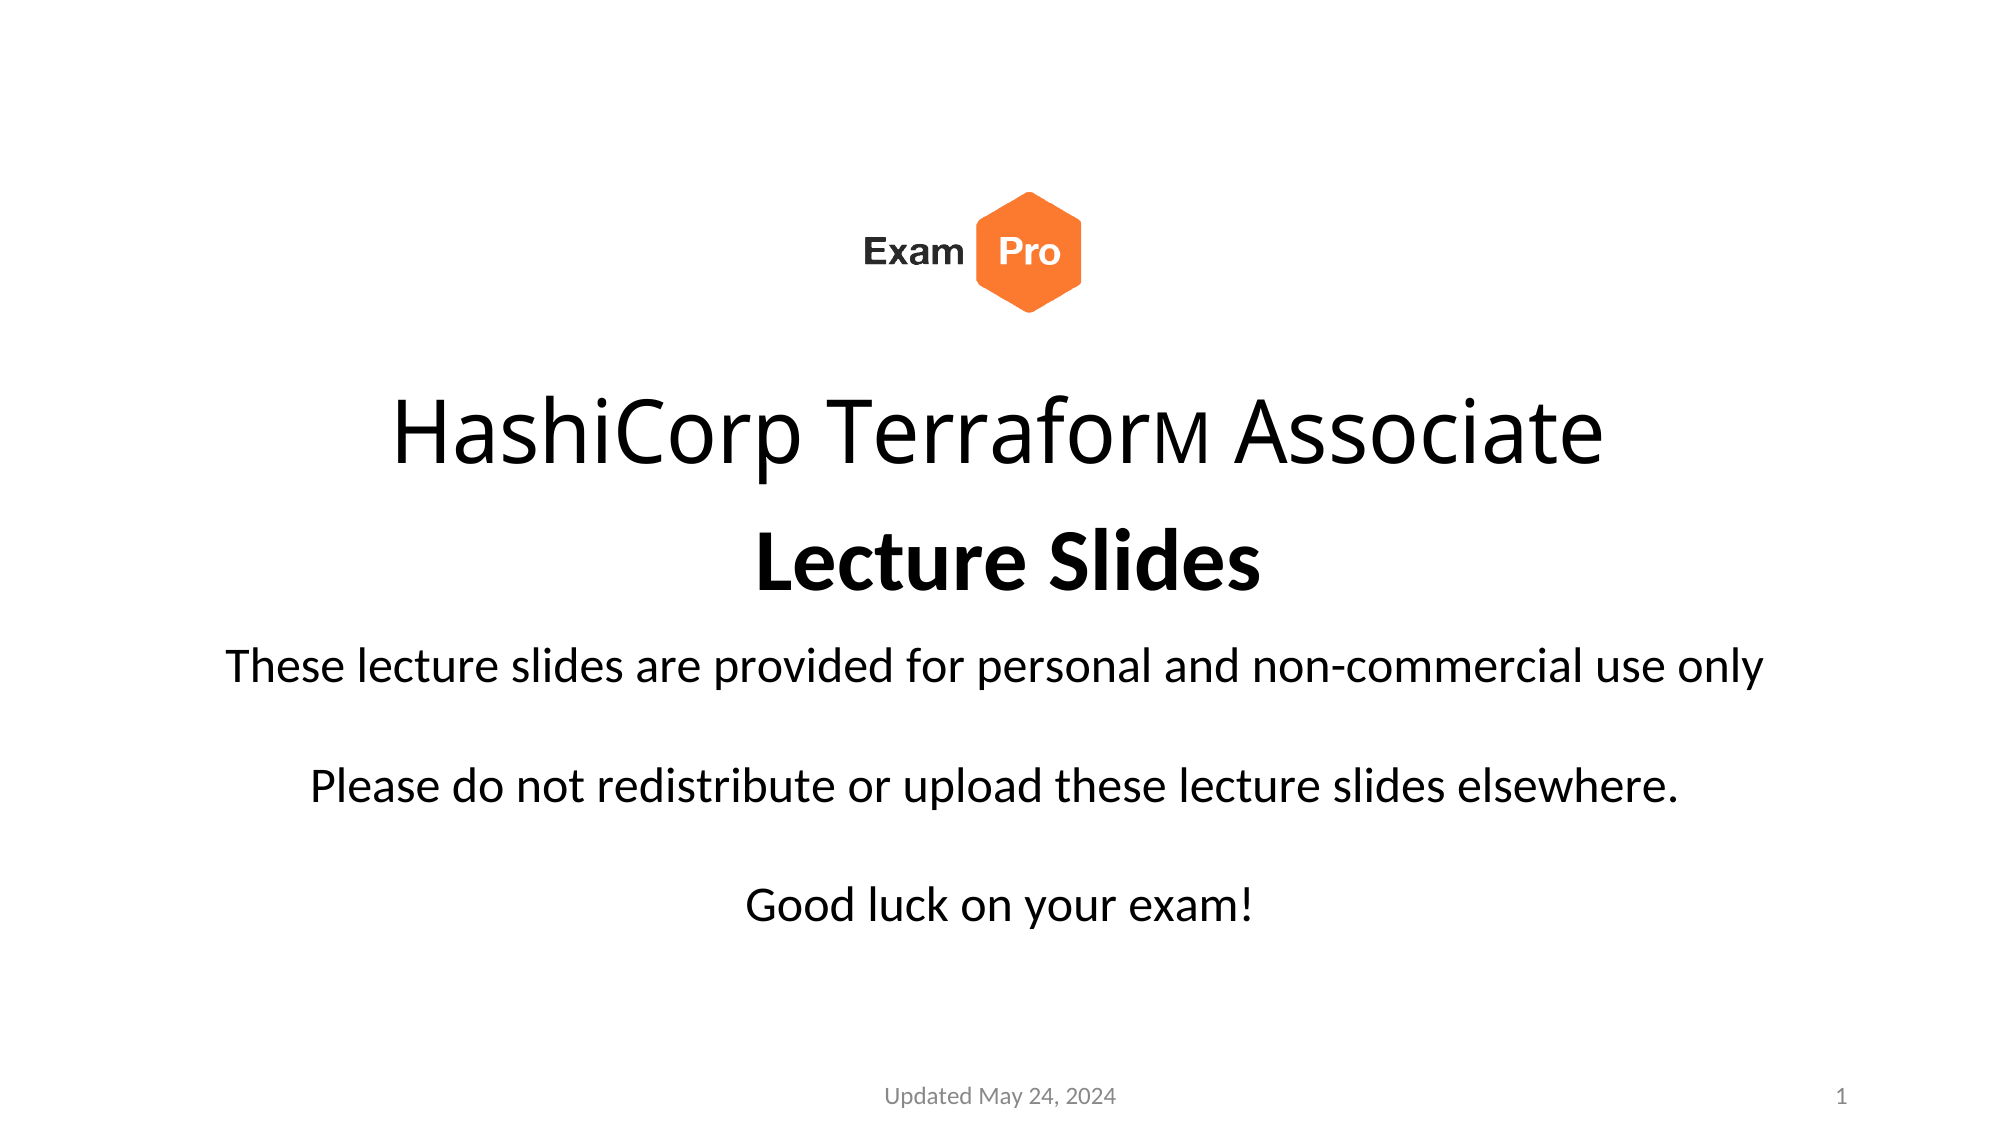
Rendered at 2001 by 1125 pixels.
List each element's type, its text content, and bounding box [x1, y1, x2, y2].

text Updated May 24, 2024 1 [884, 1081, 2000, 1111]
picture [865, 192, 1082, 313]
title Lecture Slides [183, 510, 1833, 611]
text HashiCorp Terraform Associate [183, 368, 1813, 489]
subtitle These lecture slides are provided for personal and non-commercial use only Please do not redistribute or upload these lecture slides elsewhere. [183, 634, 1806, 815]
text Good luck on your exam! [183, 873, 1817, 934]
